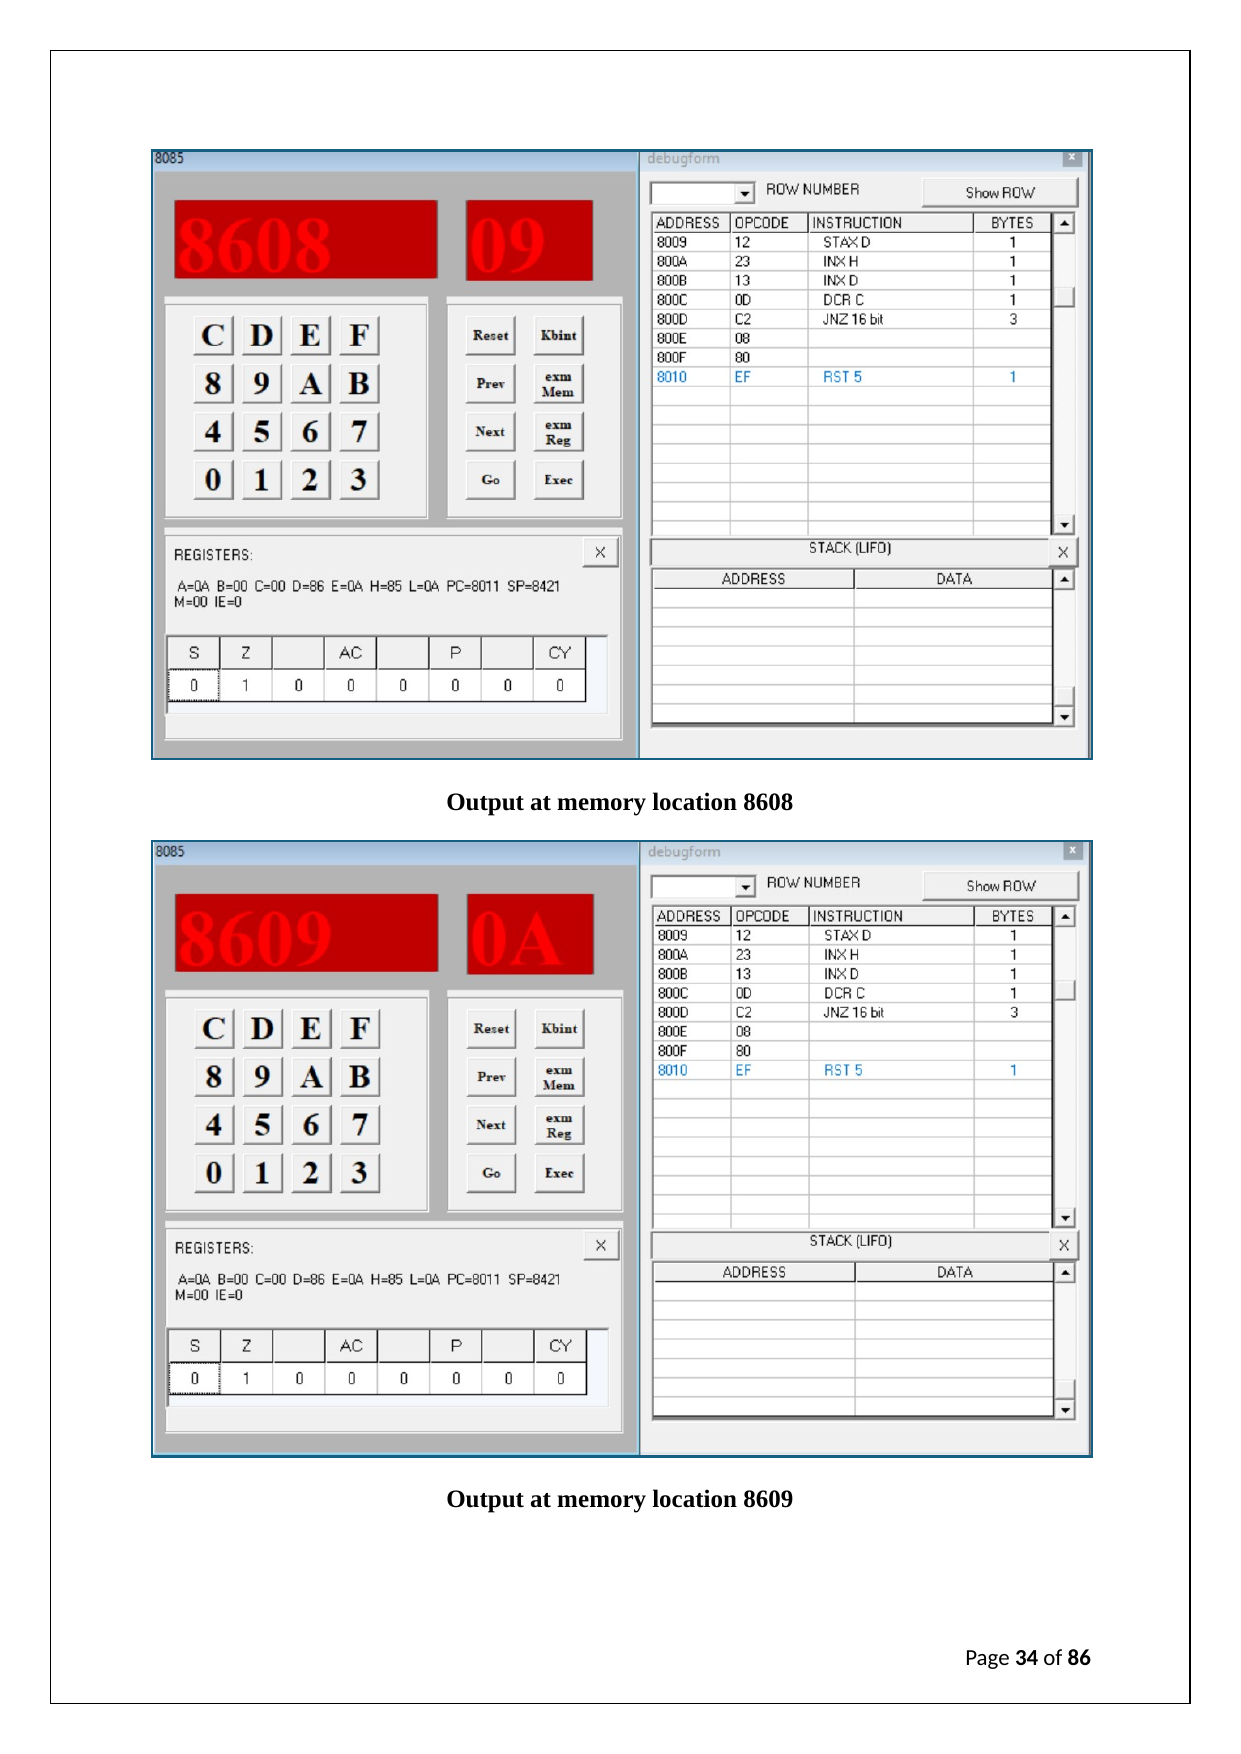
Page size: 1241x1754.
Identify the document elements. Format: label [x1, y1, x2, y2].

picture [153, 842, 1091, 1455]
picture [153, 152, 1091, 758]
